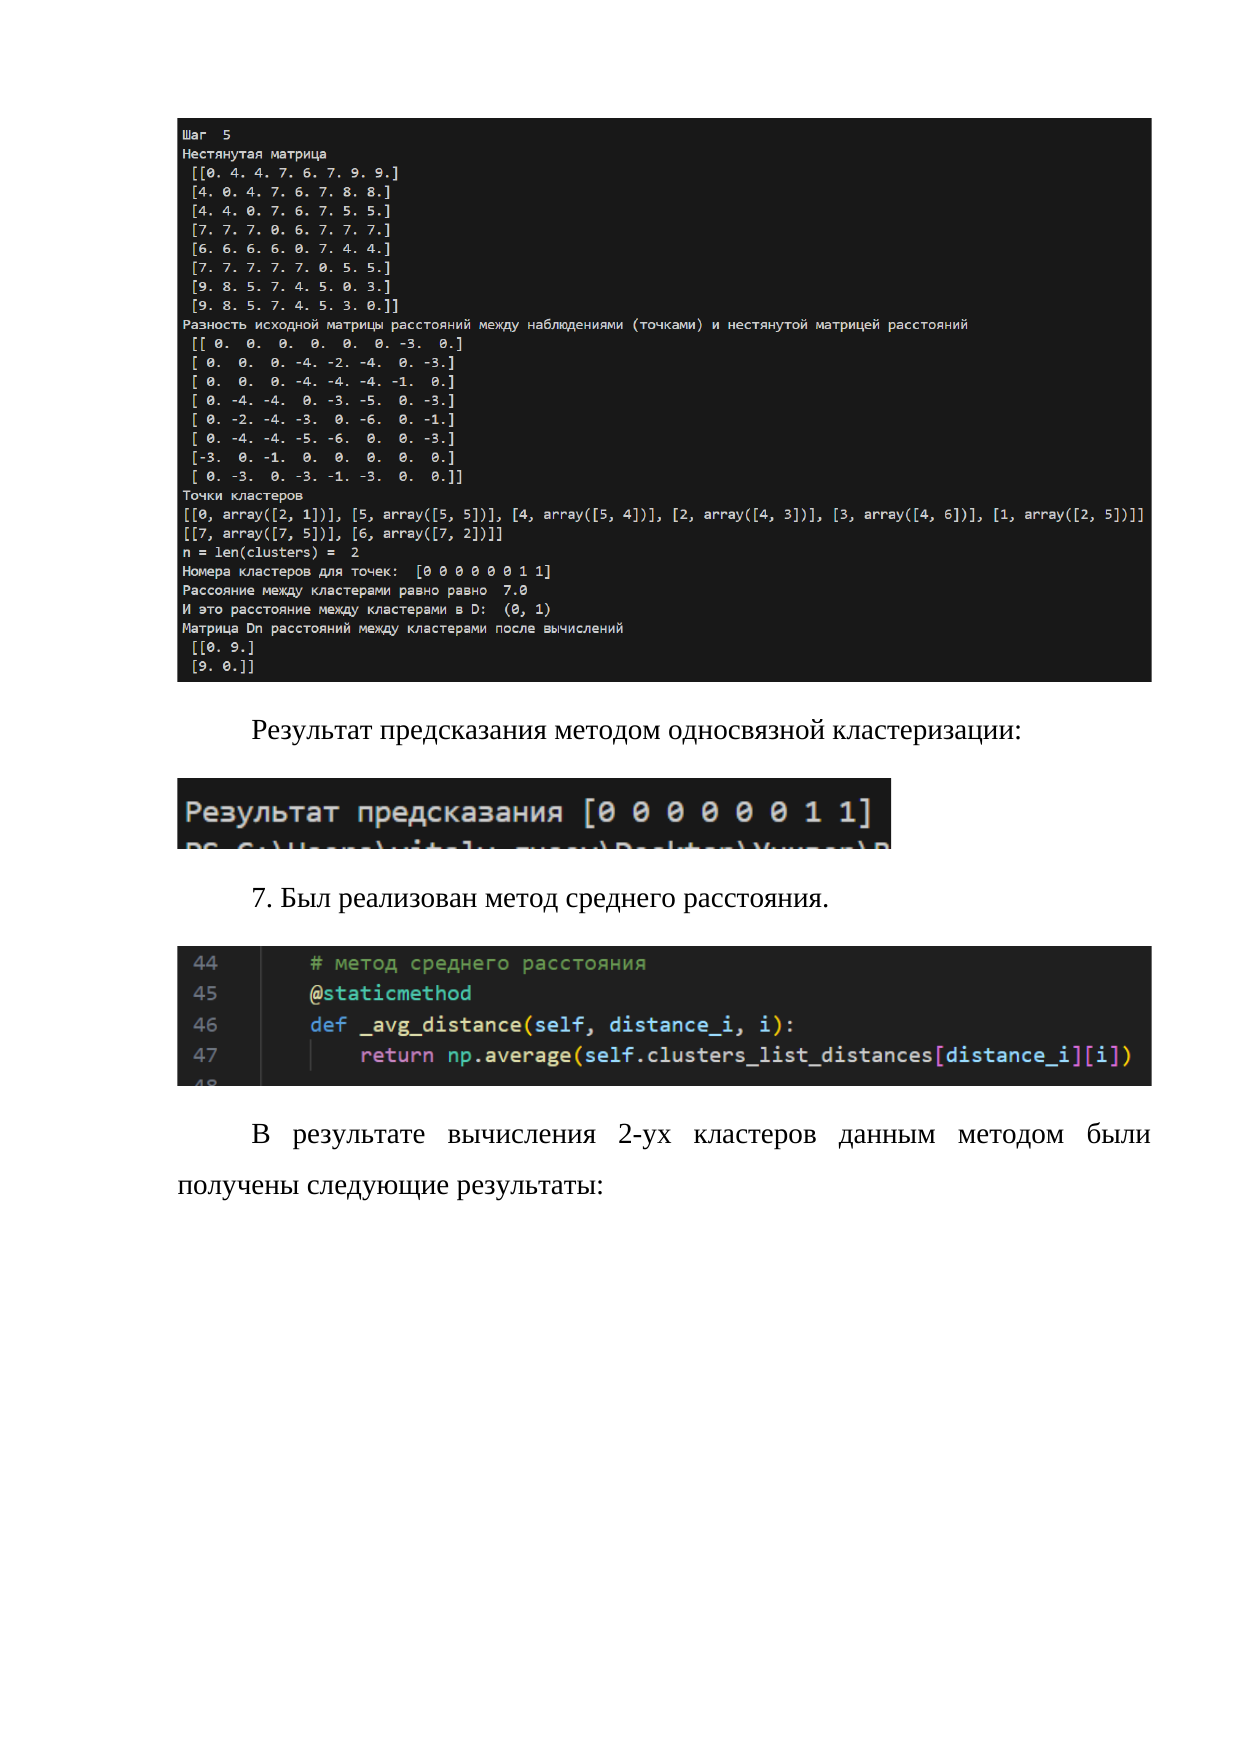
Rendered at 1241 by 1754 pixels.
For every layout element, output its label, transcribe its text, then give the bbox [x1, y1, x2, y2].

text В результате вычисления 2-ух кластеров данным методом были получены следующие результаты: [177, 1116, 1152, 1200]
picture [177, 118, 1152, 682]
picture [177, 778, 892, 849]
text Результат предсказания методом односвязной кластеризации: [177, 712, 1152, 745]
text 7. Был реализован метод среднего расстояния. [177, 880, 1152, 913]
picture [177, 946, 1152, 1086]
